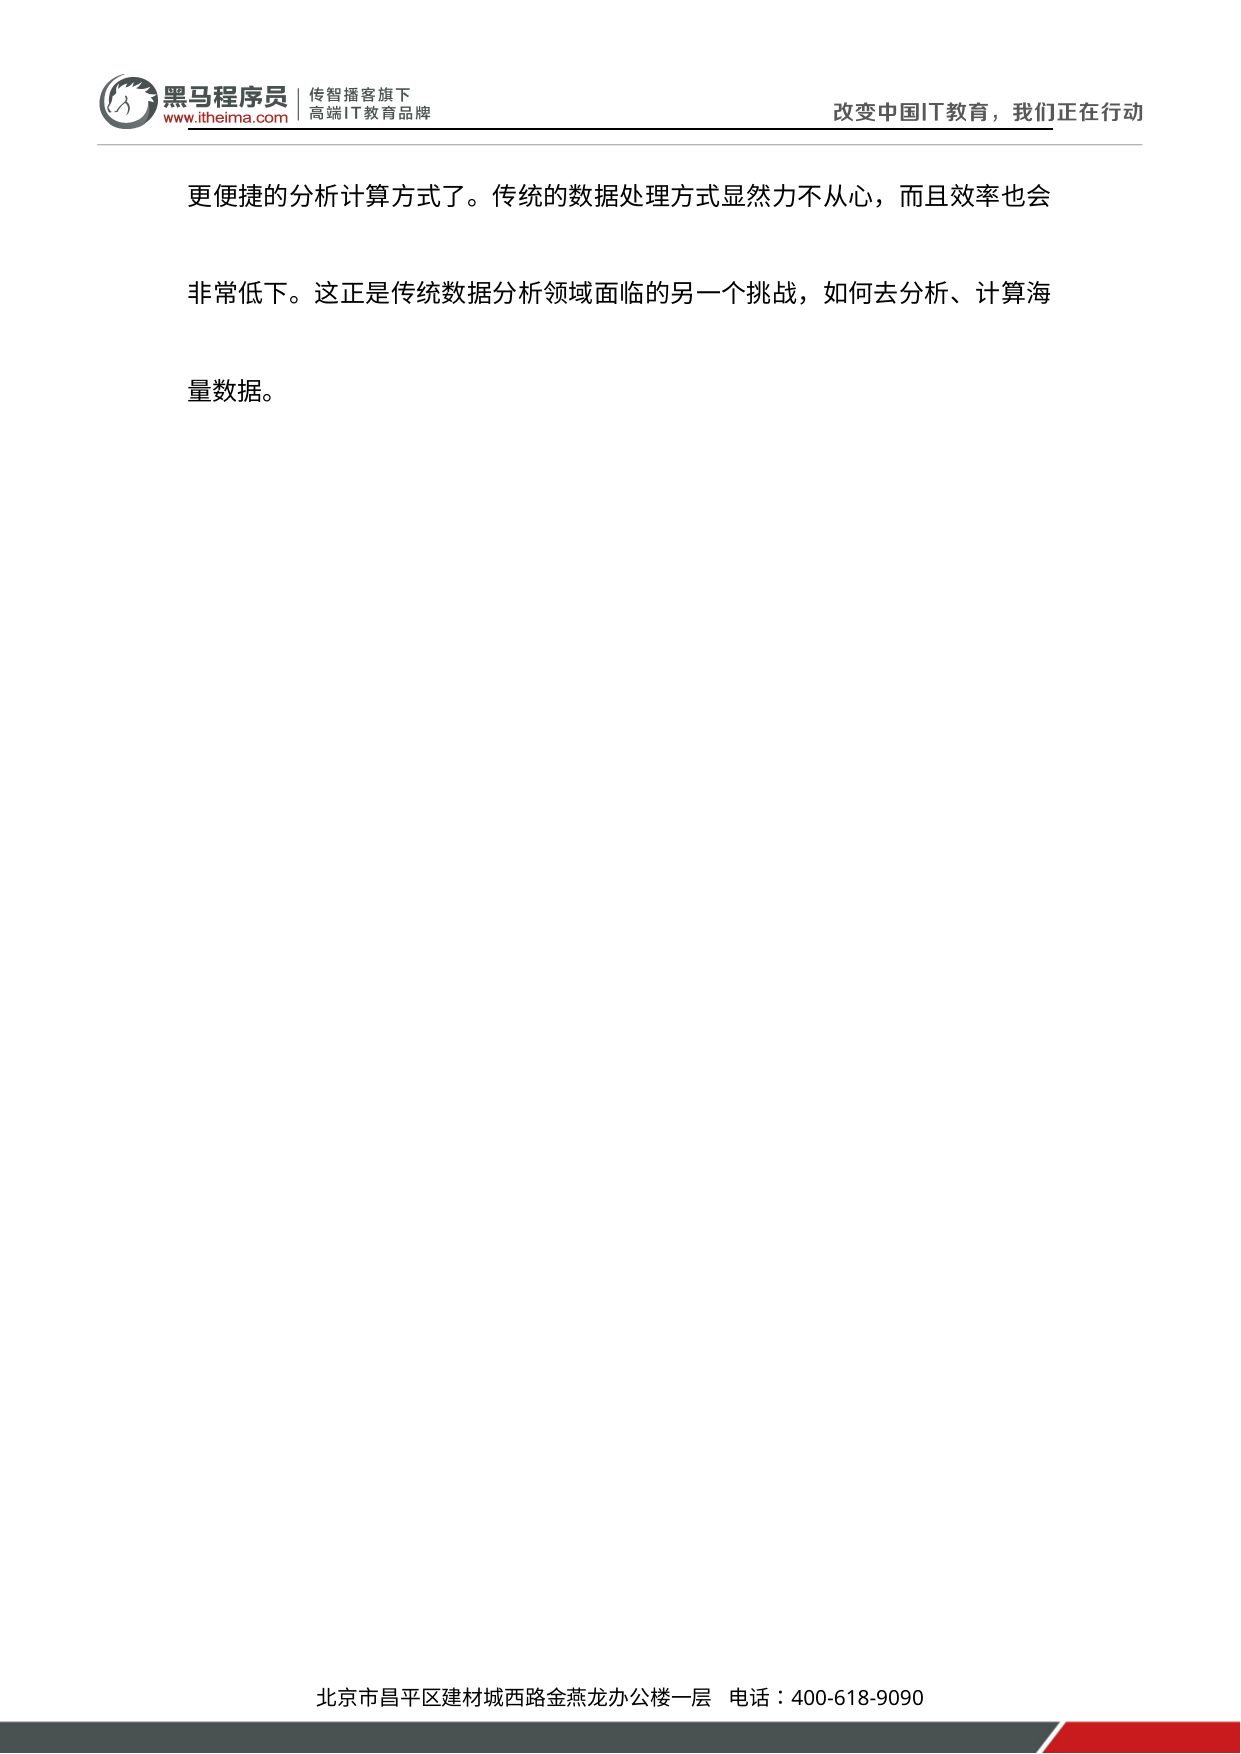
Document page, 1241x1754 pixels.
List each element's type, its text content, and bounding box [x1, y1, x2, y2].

picture [0, 3, 1241, 153]
text 以目前互联网行业产生的数据量级别，要处理这些数据，就需要一个更好、更便捷的分析计算方式了。传统的数据处理方式显然力不从心，而且效率也会非常低下。这正是传统数据分析领域面临的另一个挑战，如何去分析、计算海量数据。 [187, 162, 1053, 422]
picture [0, 1662, 1241, 1753]
